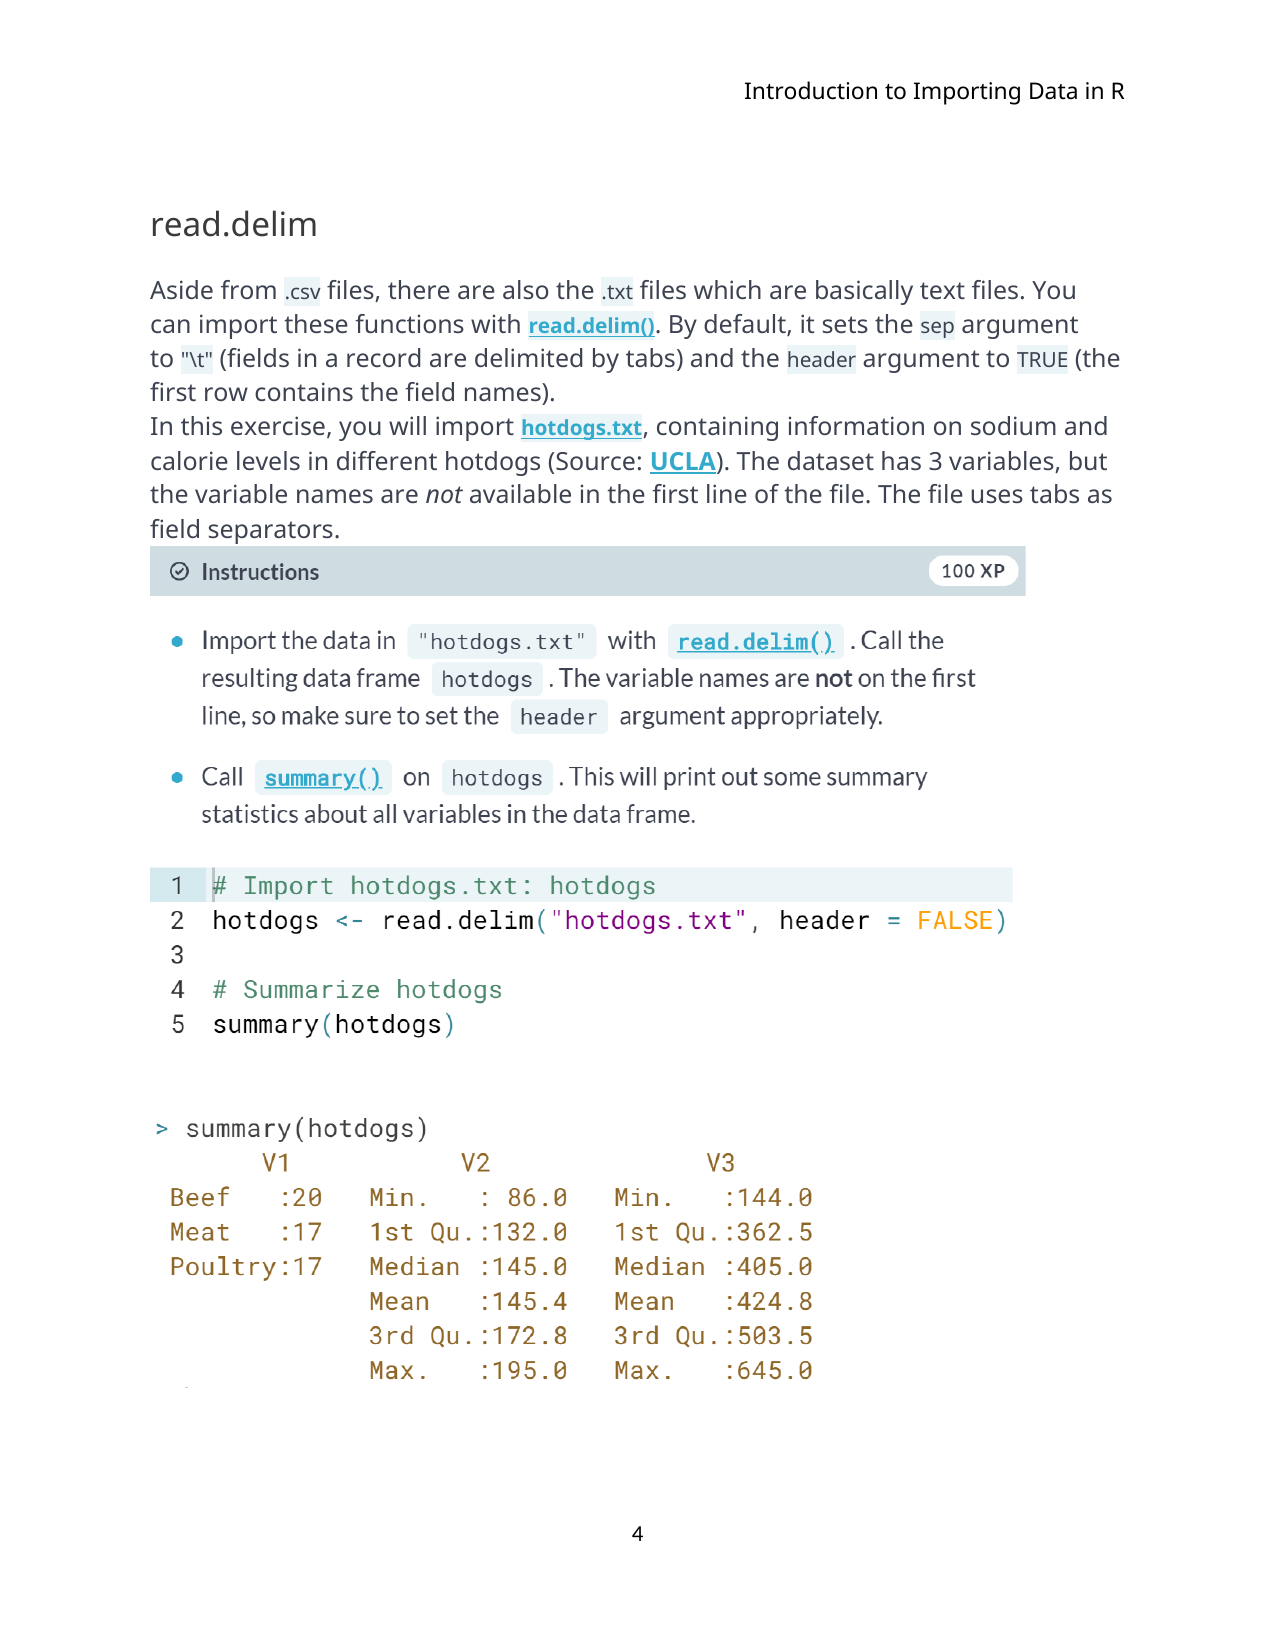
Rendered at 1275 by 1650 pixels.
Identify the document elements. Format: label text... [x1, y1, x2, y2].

text Aside from .csv files, there are also the .txt files which are basically text files. You can import these functions with read.delim(). By default, it sets the sep argument to "\t" (fields in a record are delimited by tabs) and the header argument to TRUE (the first row contains the field names). [150, 273, 1125, 409]
subtitle read.delim [150, 200, 1125, 246]
text In this exercise, you will import hotdogs.txt, containing information on sodium and calorie levels in different hotdogs (Source: UCLA). The dataset has 3 variables, but the variable names are not available in the first line of the file. The file uses tabs as field separators. [150, 409, 1125, 545]
picture [150, 545, 1026, 846]
picture [150, 1116, 834, 1388]
picture [150, 864, 1013, 1048]
